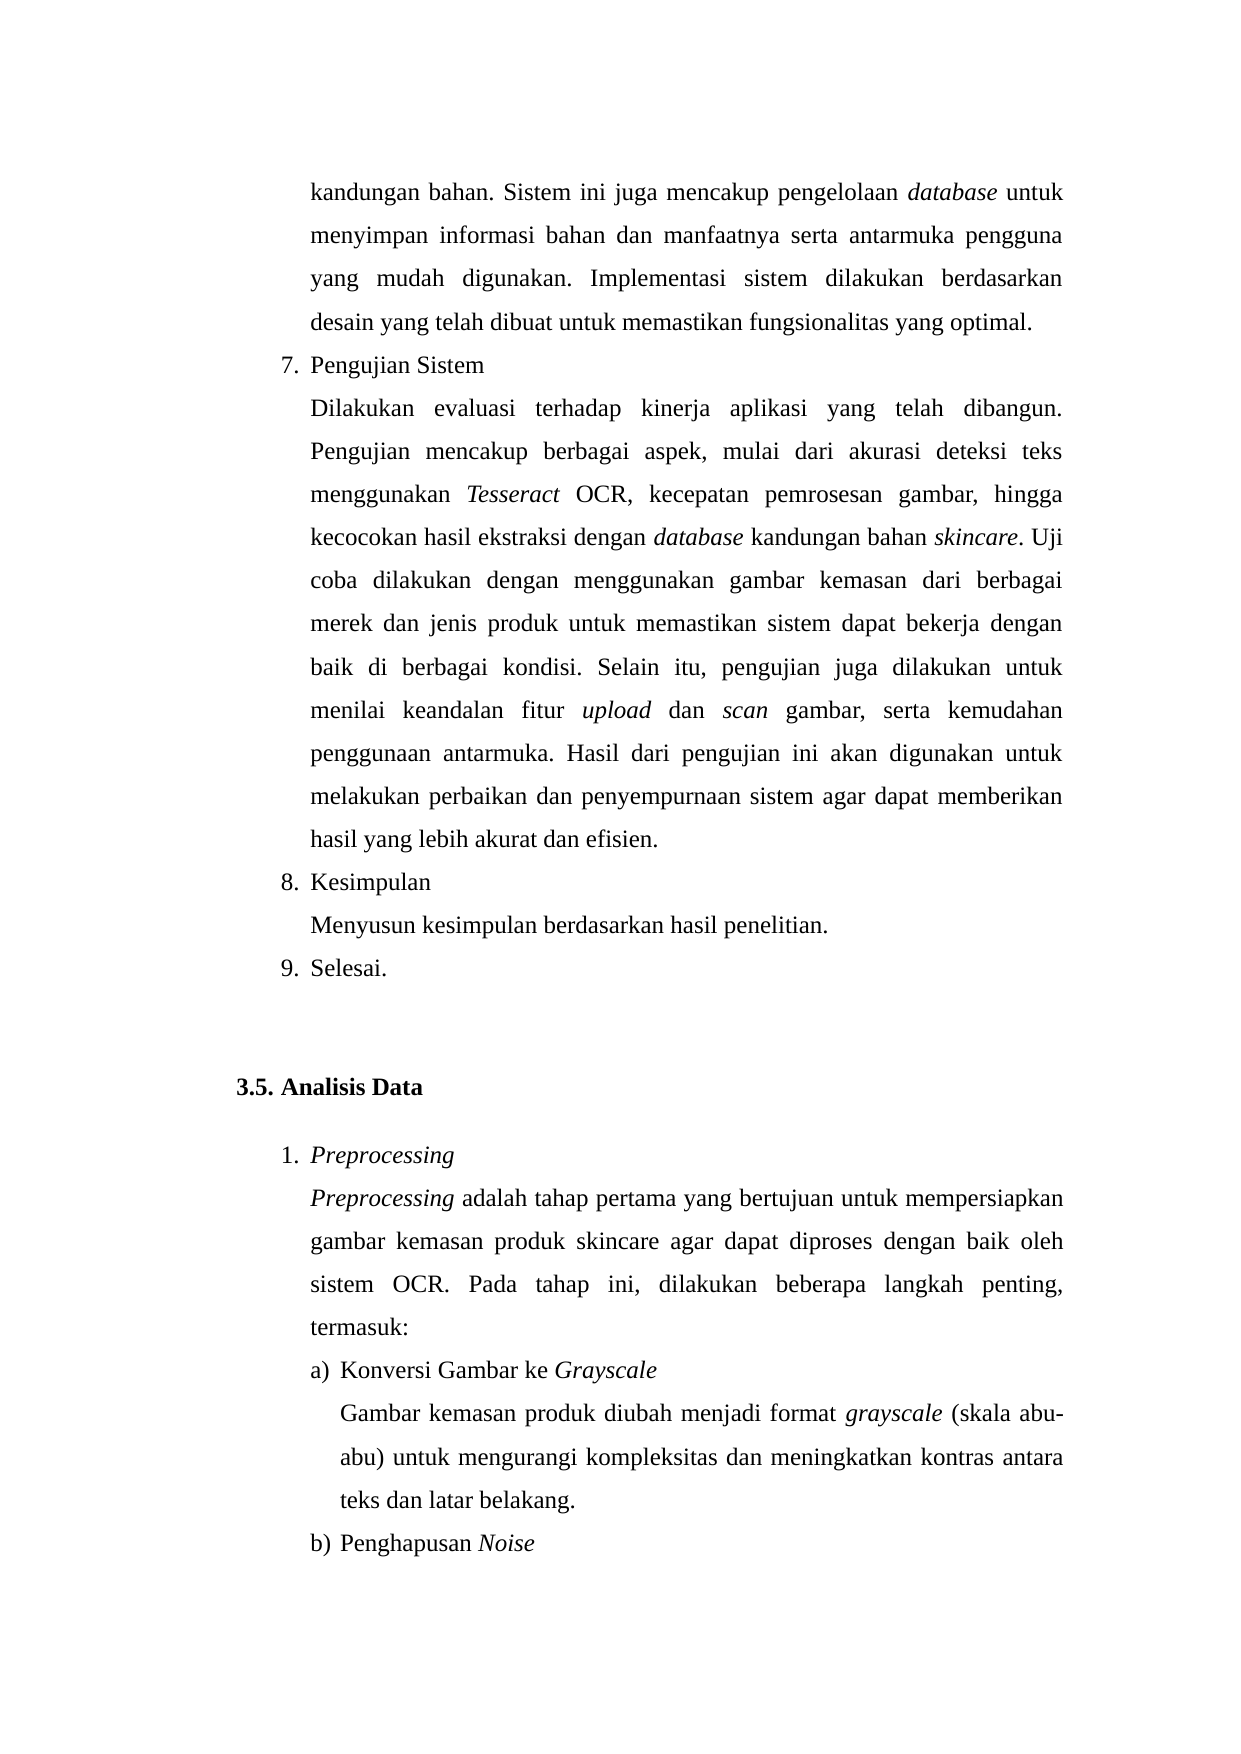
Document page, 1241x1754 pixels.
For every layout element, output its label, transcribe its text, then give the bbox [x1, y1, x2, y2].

list Analisis Data [236, 1072, 1063, 1100]
text Gambar kemasan produk diubah menjadi format grayscale (skala abu-abu) untuk mengurangi kompleksitas dan meningkatkan kontras antara teks dan latar belakang. [340, 1398, 1064, 1513]
list Preprocessing [281, 1140, 1064, 1168]
text Preprocessing adalah tahap pertama yang bertujuan untuk mempersiapkan gambar kemasan produk skincare agar dapat diproses dengan baik oleh sistem OCR. Pada tahap ini, dilakukan beberapa langkah penting, termasuk: [310, 1183, 1064, 1341]
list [310, 177, 1063, 335]
list Selesai. [281, 953, 1063, 982]
list Kesimpulan [281, 867, 1063, 896]
list Menyusun kesimpulan berdasarkan hasil penelitian. [310, 910, 1063, 939]
list Penghapusan Noise [310, 1528, 1064, 1557]
list Dilakukan evaluasi terhadap kinerja aplikasi yang telah dibangun. Pengujian mencakup berbagai aspek, mulai dari akurasi deteksi teks menggunakan Tesseract OCR, kecepatan pemrosesan gambar, hingga kecocokan hasil ekstraksi dengan database kandungan bahan skincare. Uji coba dilakukan dengan menggunakan gambar kemasan dari berbagai merek dan jenis produk untuk memastikan sistem dapat bekerja dengan baik di berbagai kondisi. Selain itu, pengujian juga dilakukan untuk menilai keandalan fitur upload dan scan gambar, serta kemudahan penggunaan antarmuka. Hasil dari pengujian ini akan digunakan untuk melakukan perbaikan dan penyempurnaan sistem agar dapat memberikan hasil yang lebih akurat dan efisien. [310, 393, 1063, 853]
list Konversi Gambar ke Grayscale [310, 1355, 1064, 1384]
list Pengujian Sistem [281, 350, 1063, 378]
